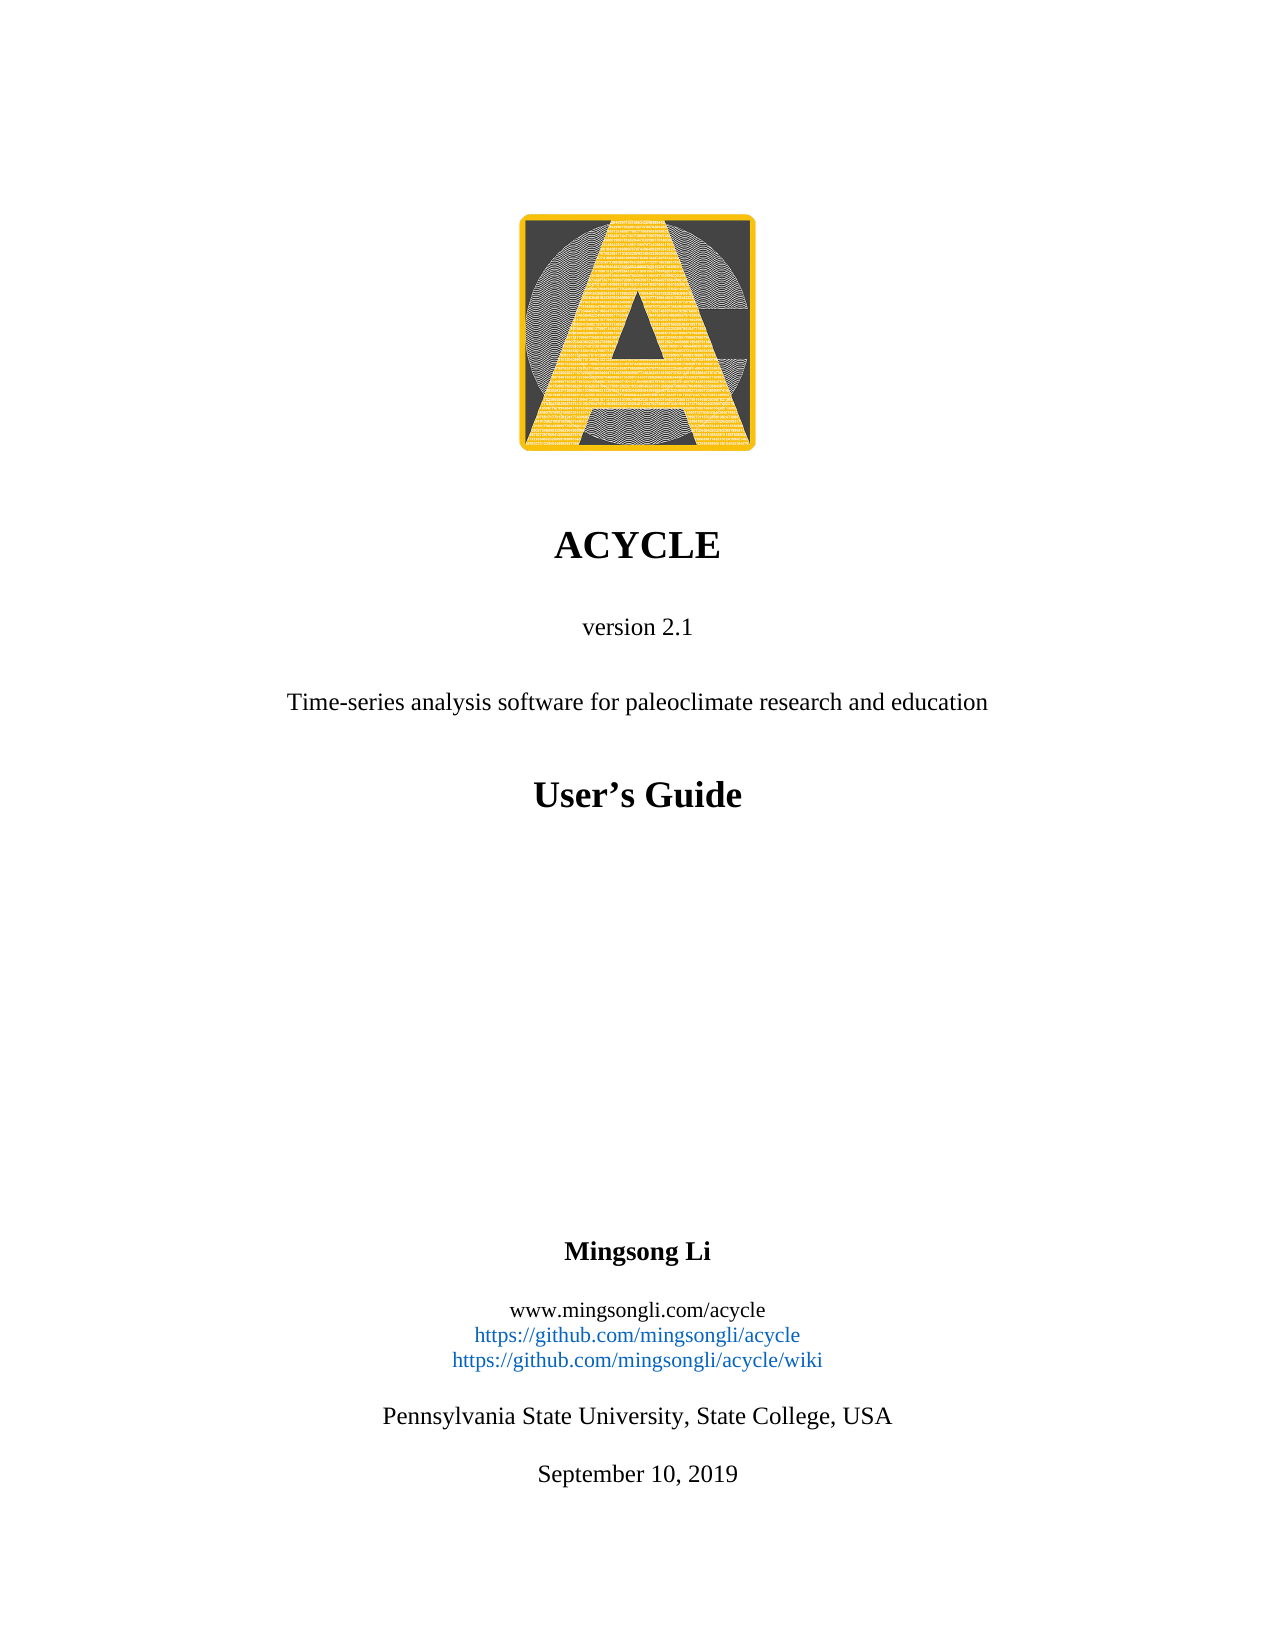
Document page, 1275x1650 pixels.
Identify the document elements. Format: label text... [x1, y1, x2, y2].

text User’s Guide [150, 773, 1125, 816]
text Time-series analysis software for paleoclimate research and education [150, 687, 1125, 715]
picture [519, 214, 756, 451]
subtitle ACYCLE [150, 476, 1125, 567]
text https://github.com/mingsongli/acycle [150, 1322, 1125, 1347]
text Pennsylvania State University, State College, USA [150, 1401, 1125, 1430]
text https://github.com/mingsongli/acycle/wiki [150, 1347, 1125, 1373]
text www.mingsongli.com/acycle [150, 1297, 1125, 1322]
text version 2.1 [150, 567, 1125, 641]
text Mingsong Li [150, 1235, 1125, 1266]
text September 10, 2019 [150, 1459, 1125, 1488]
